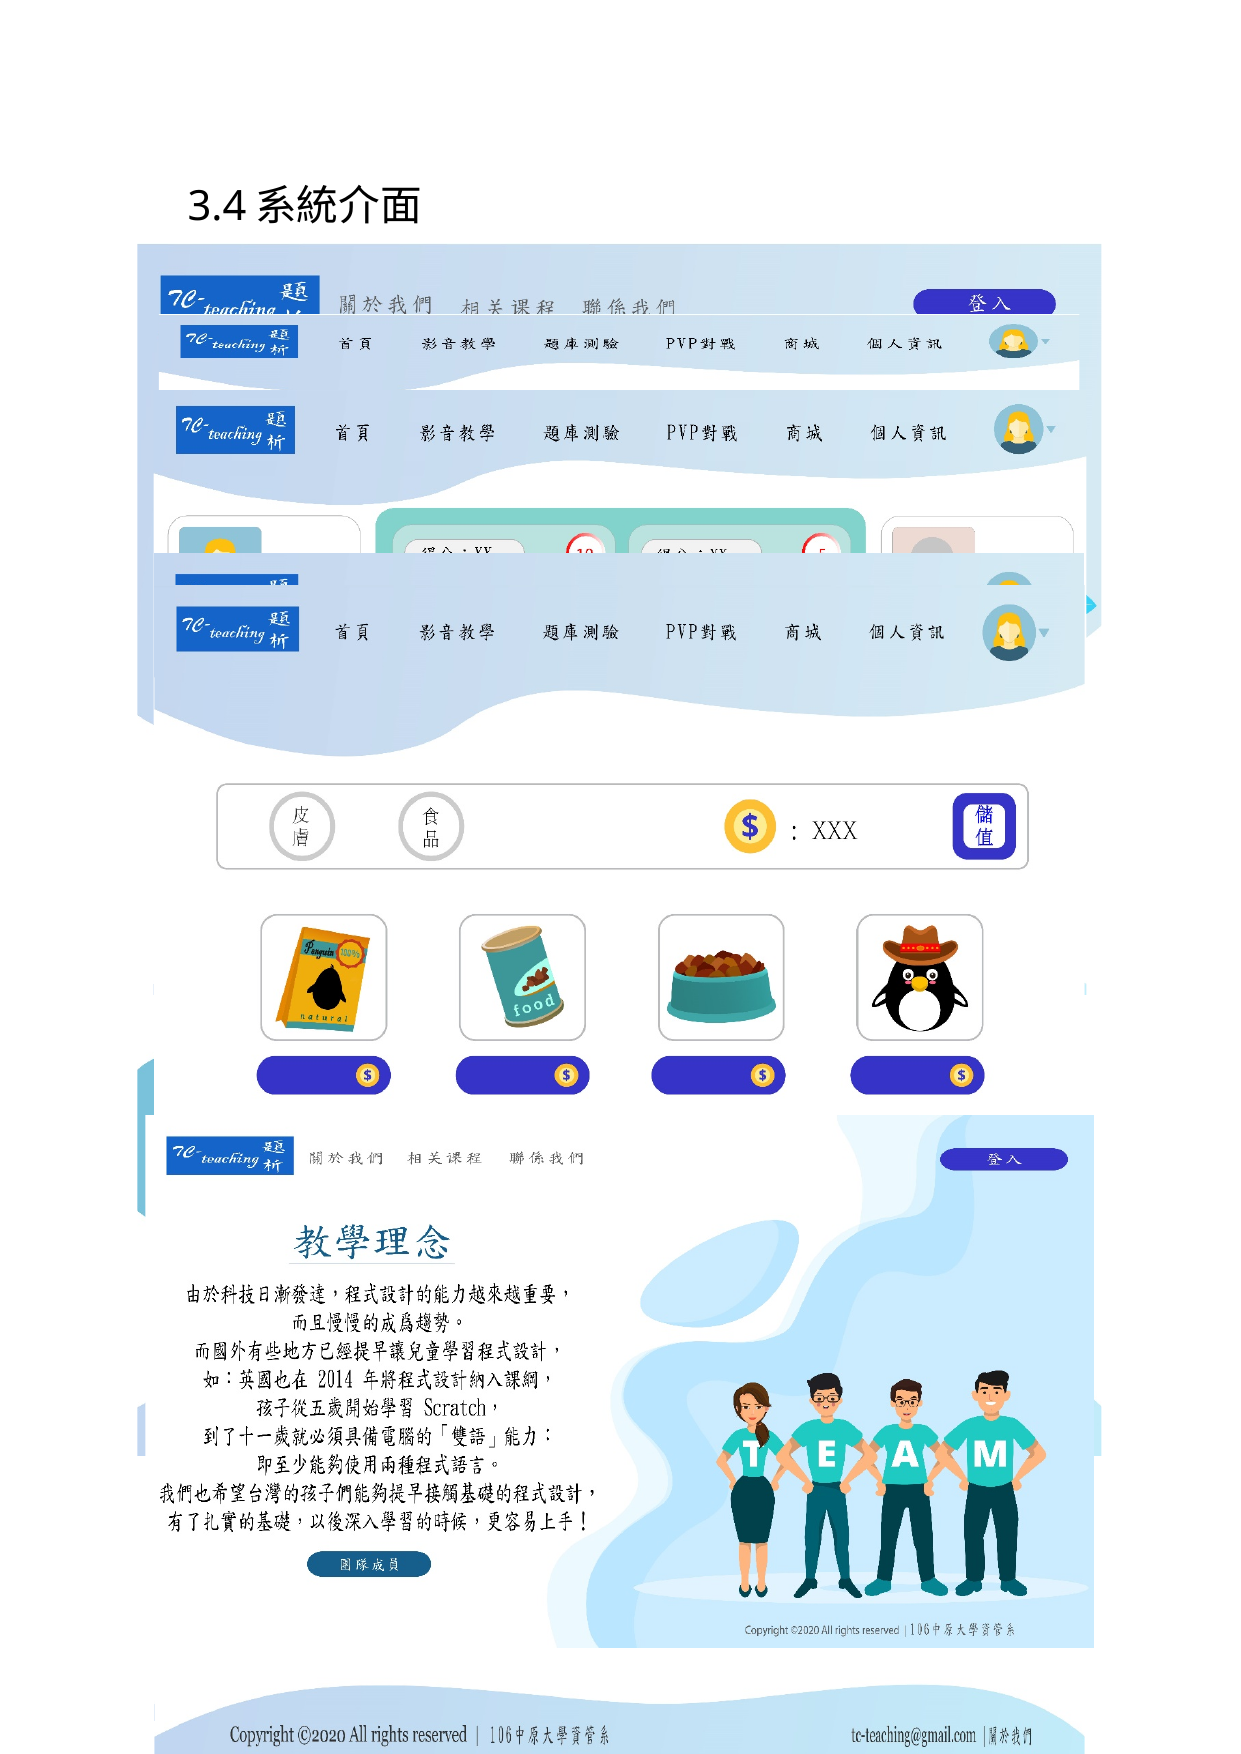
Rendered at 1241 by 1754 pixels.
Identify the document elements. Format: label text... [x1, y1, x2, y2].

picture [135, 243, 1101, 1750]
text 3.4系統介面 [187, 164, 1053, 239]
